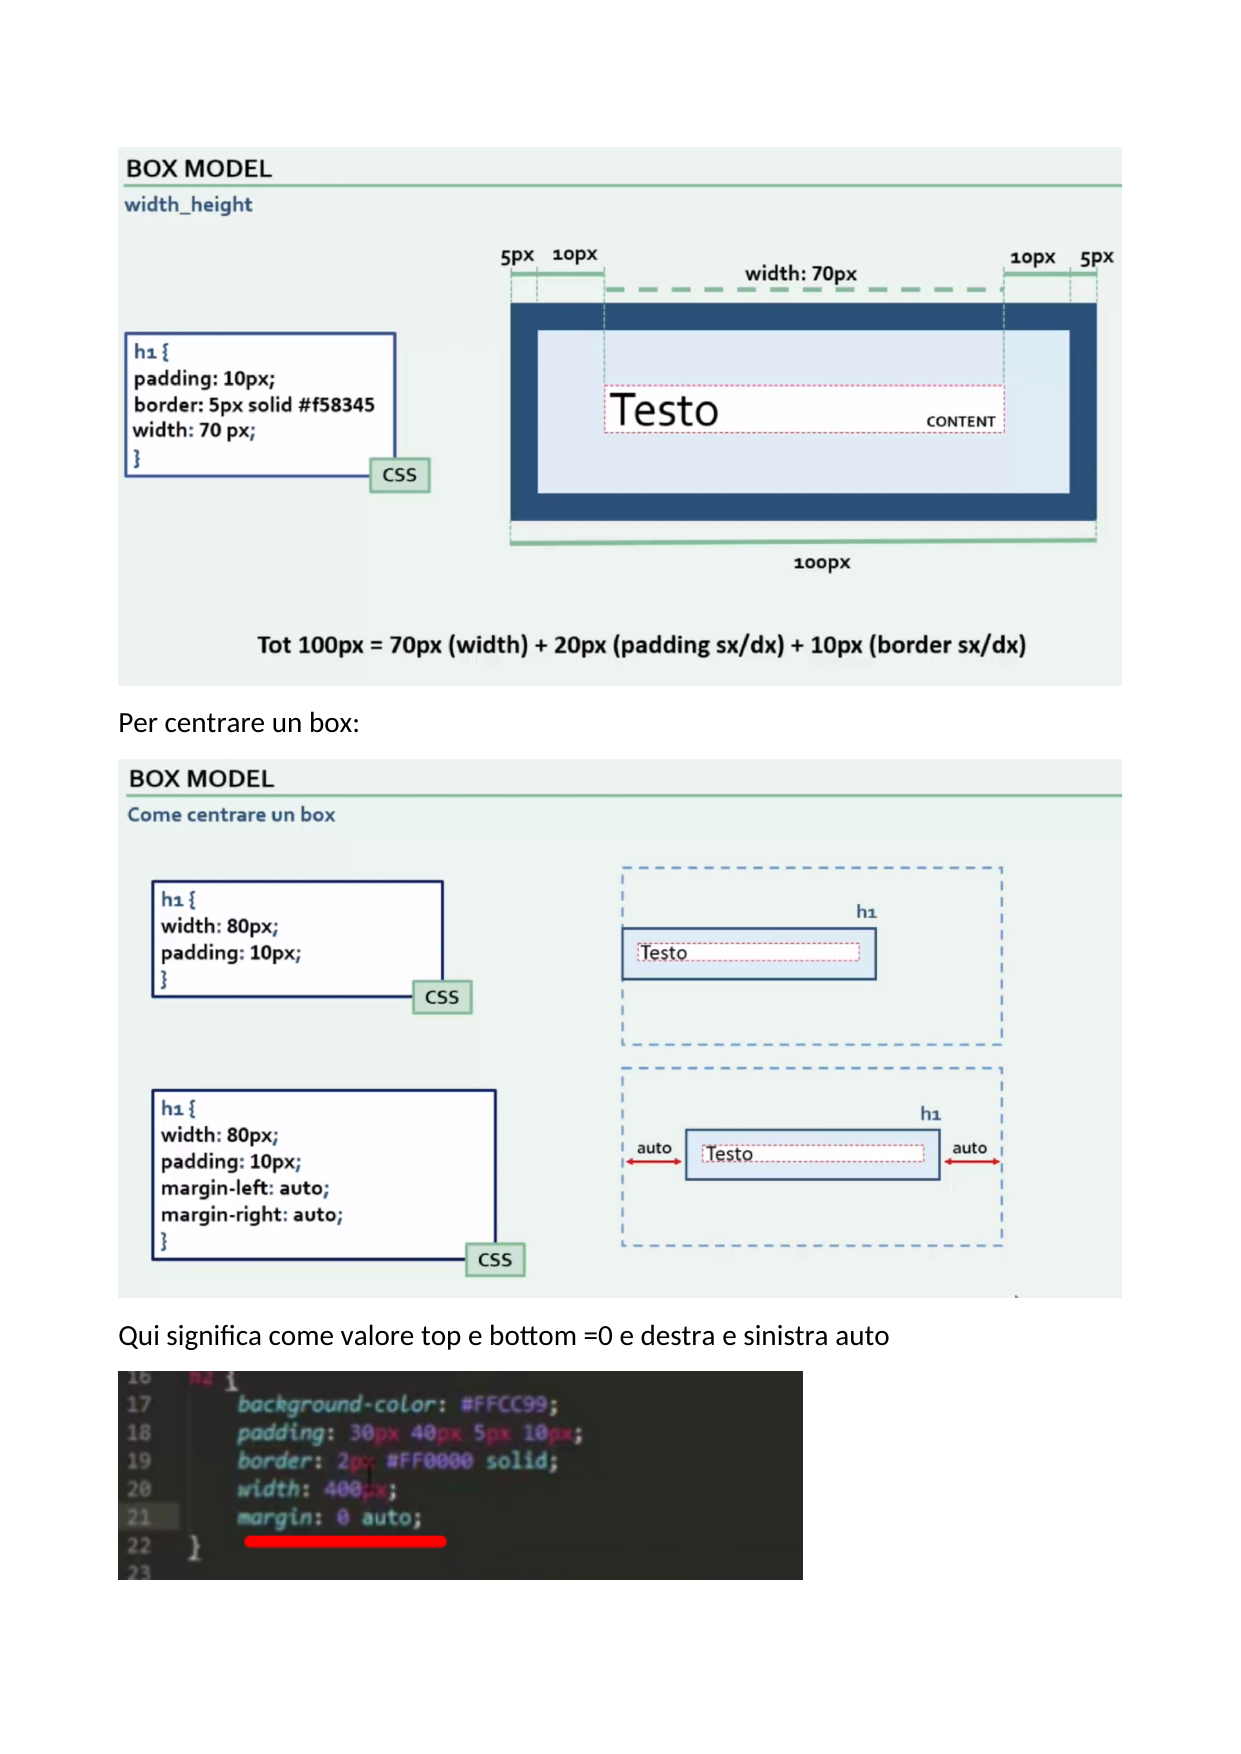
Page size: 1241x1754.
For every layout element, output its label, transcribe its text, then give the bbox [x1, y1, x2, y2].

picture [118, 147, 1123, 686]
text Qui significa come valore top e bottom =0 e destra e sinistra auto [118, 1317, 1122, 1352]
picture [118, 759, 1123, 1298]
text Per centrare un box: [118, 704, 1122, 739]
picture [118, 1371, 803, 1580]
